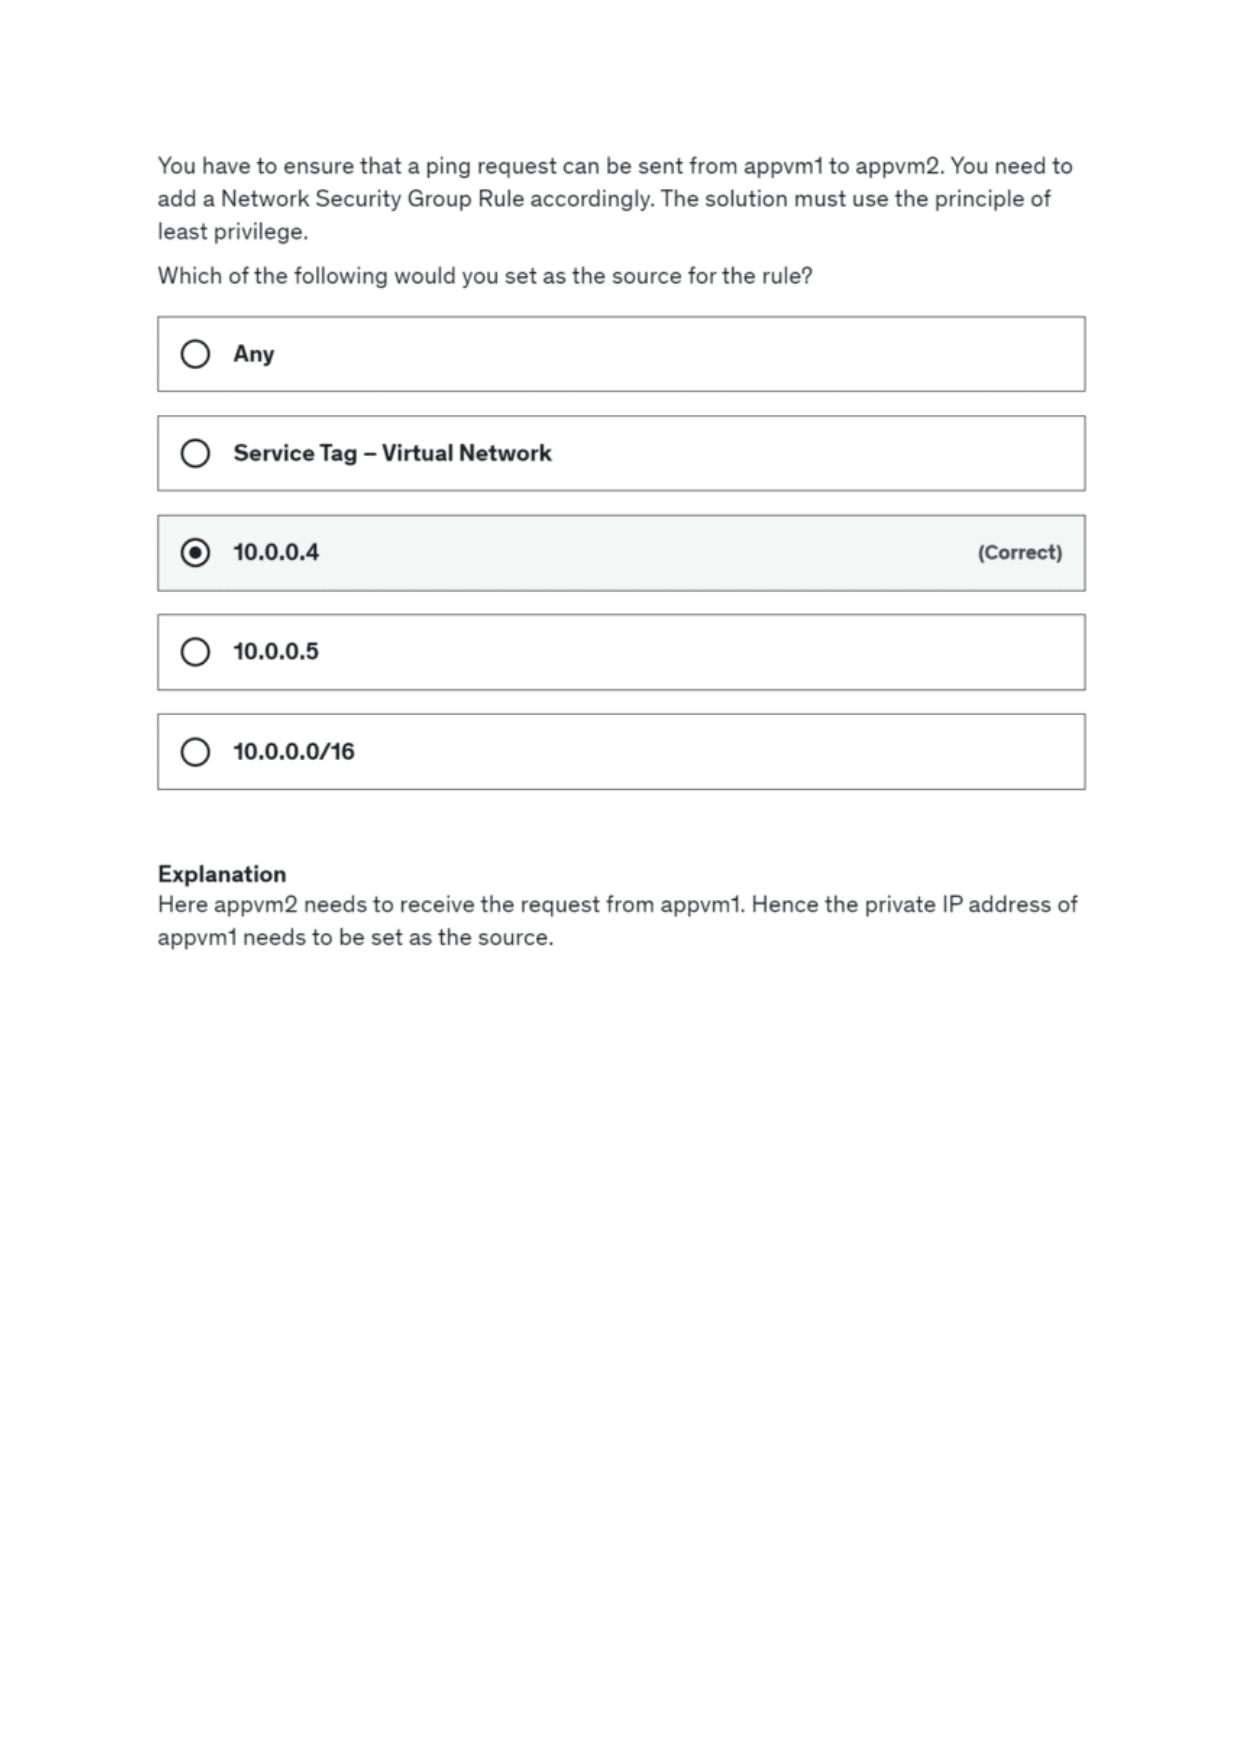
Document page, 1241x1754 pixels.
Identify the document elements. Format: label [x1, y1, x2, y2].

picture [150, 150, 1091, 954]
